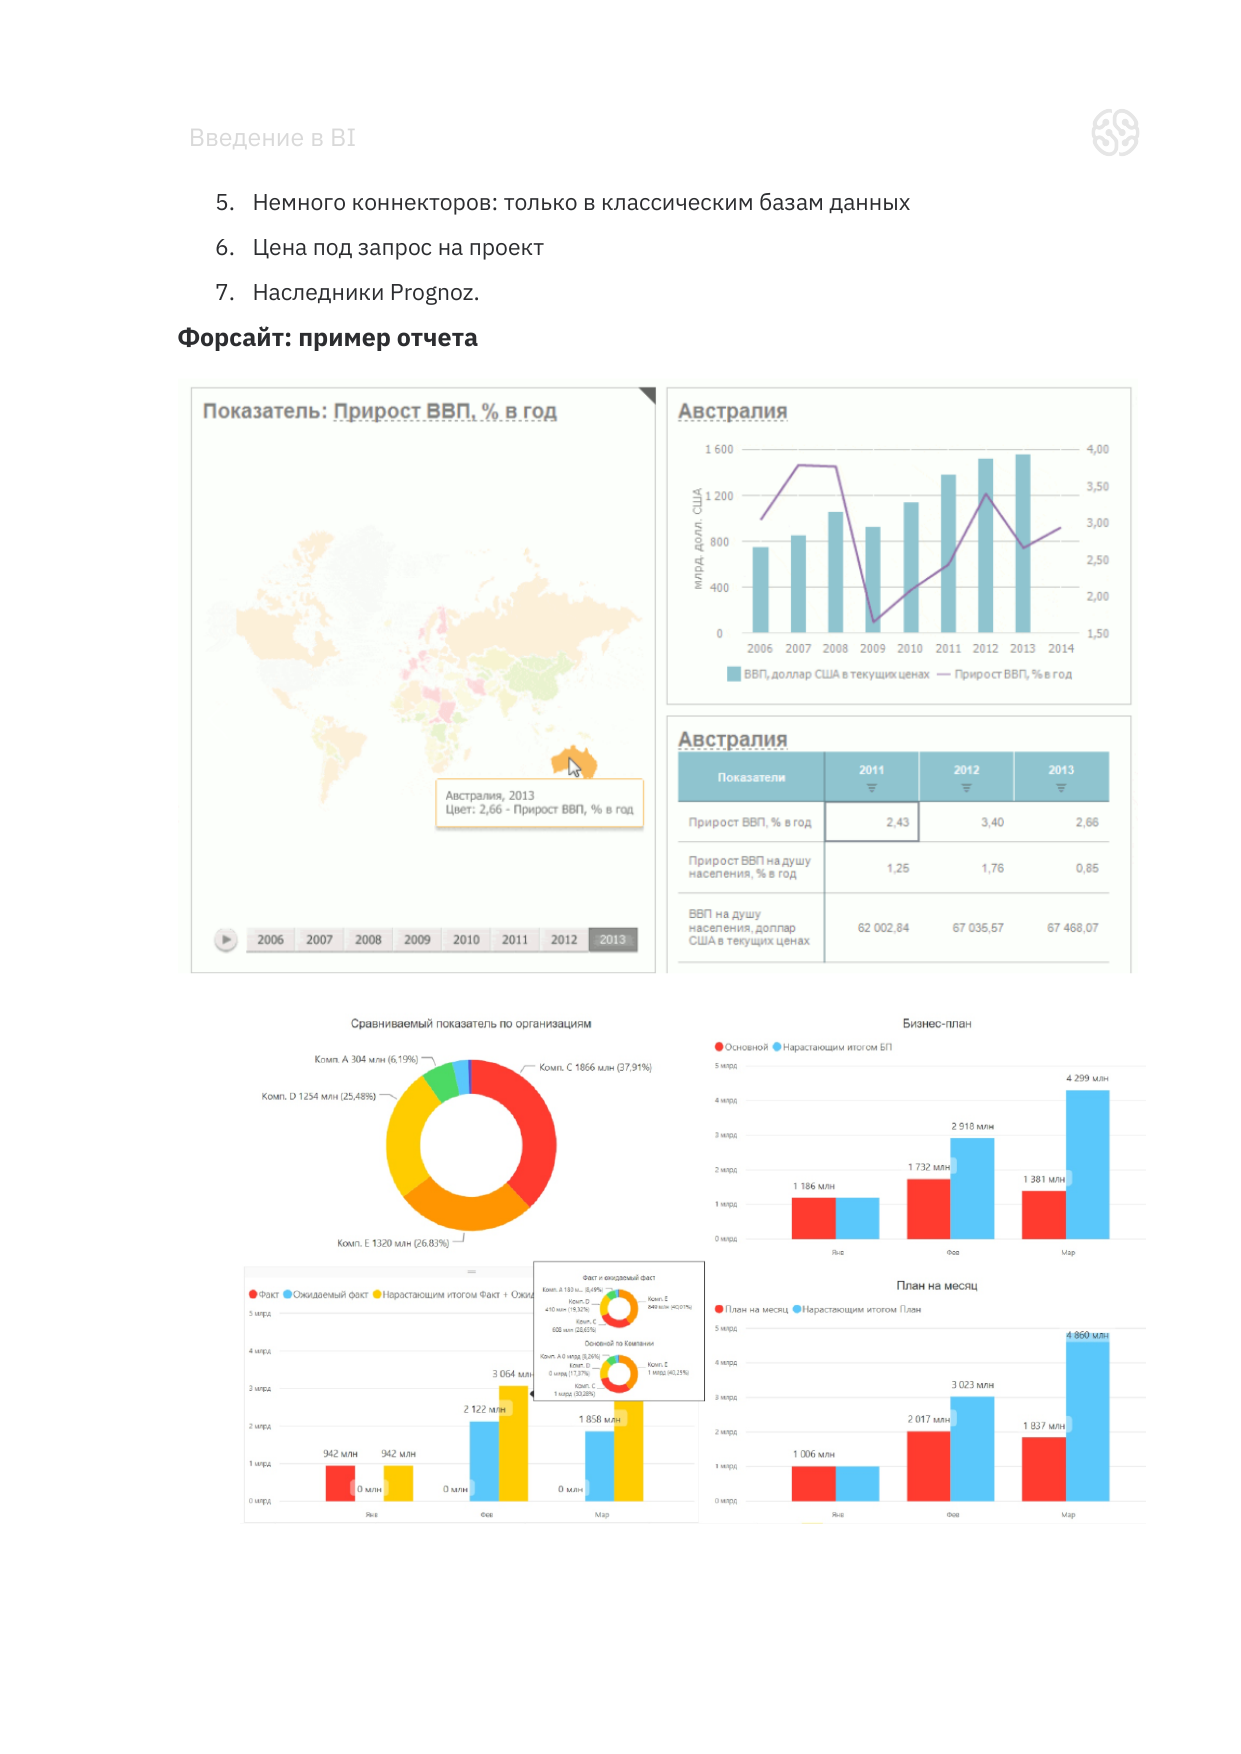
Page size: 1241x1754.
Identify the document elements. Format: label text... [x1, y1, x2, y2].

text Форсайт: пример отчета [177, 321, 1152, 354]
list Цена под запрос на проект [215, 232, 1152, 262]
list Немного коннекторов: только в классическим базам данных [215, 187, 1152, 217]
picture [1091, 108, 1140, 157]
picture [177, 370, 1152, 983]
list Наследники Prognoz. [215, 276, 1152, 306]
picture [177, 997, 1152, 1537]
